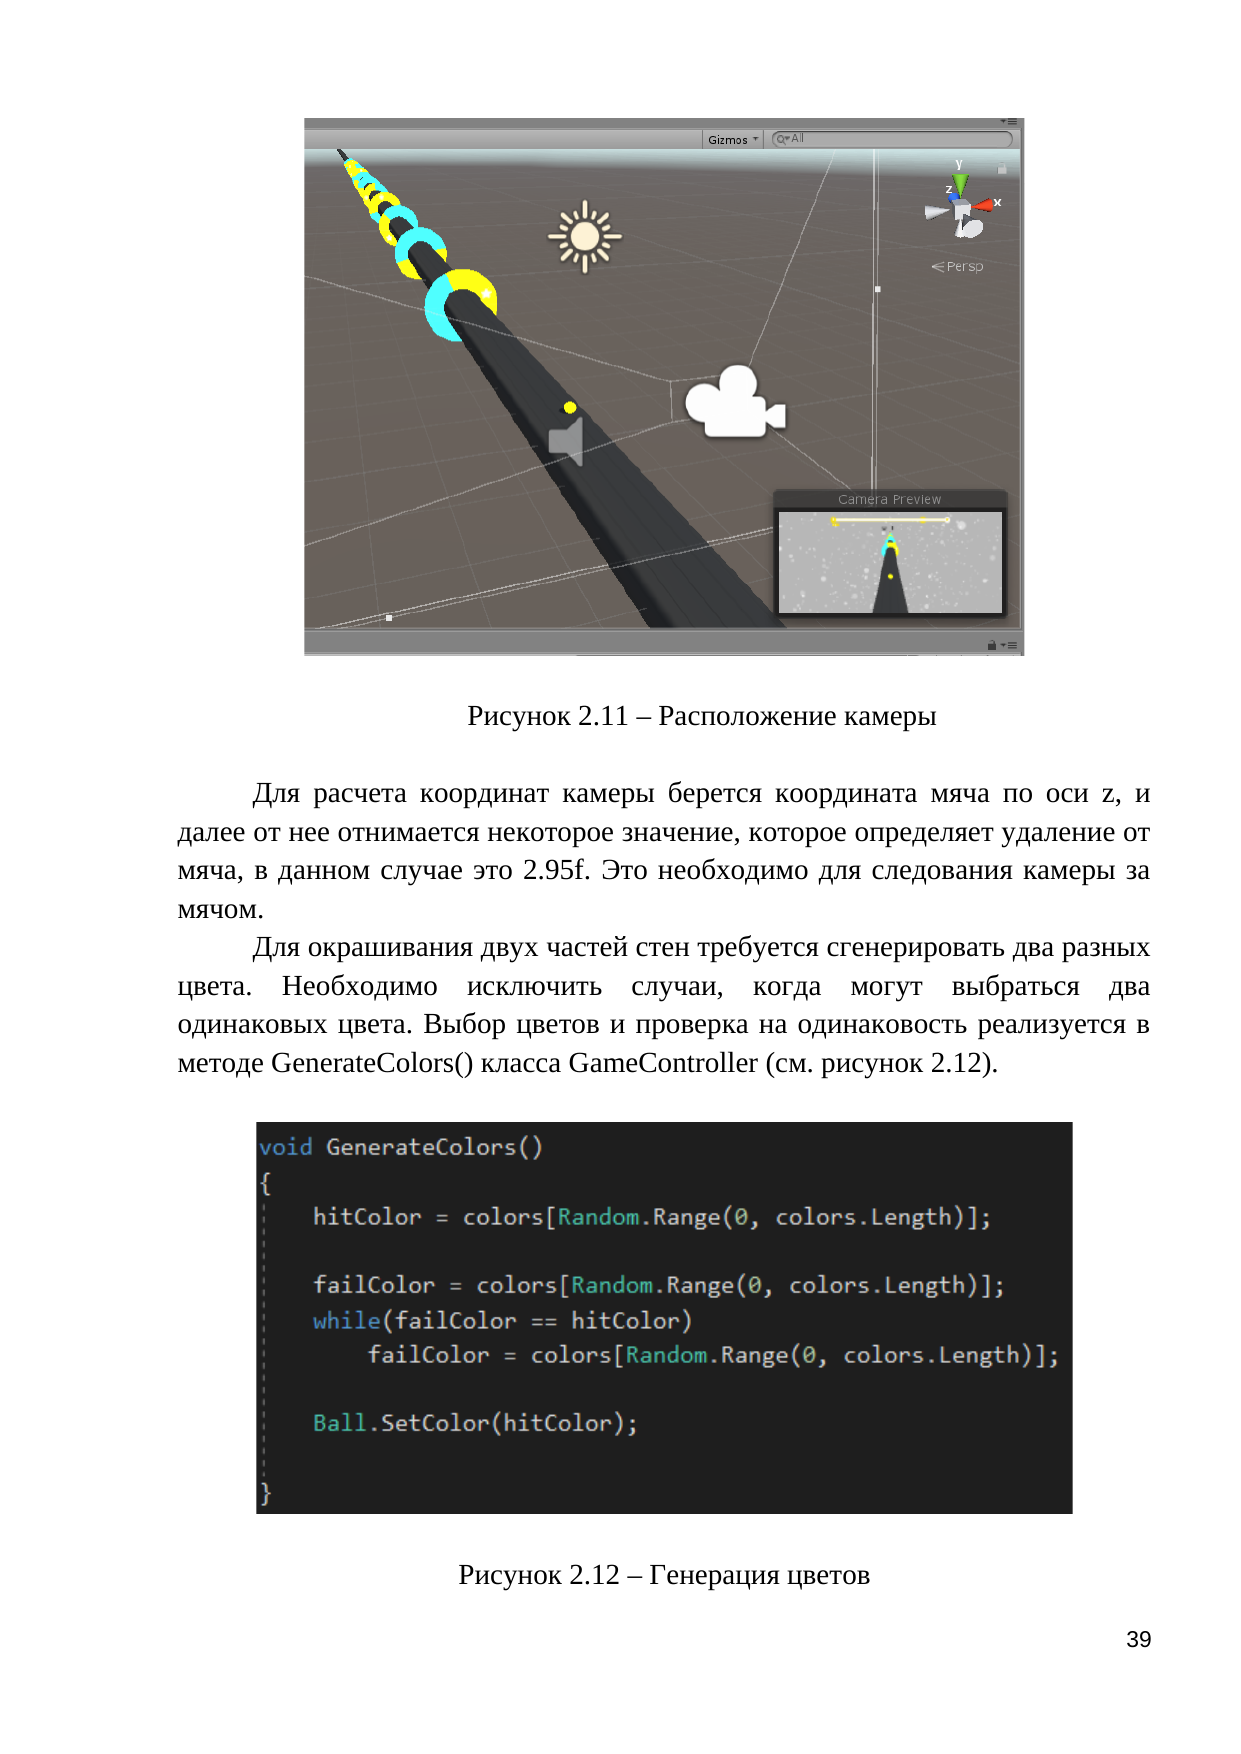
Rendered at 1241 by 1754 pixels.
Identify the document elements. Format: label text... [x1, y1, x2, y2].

text Для окрашивания двух частей стен требуется сгенерировать два разных цвета. Необходимо исключить случаи, когда могут выбраться два одинаковых цвета. Выбор цветов и проверка на одинаковость реализуется в методе GenerateColors() класса GameController (см. рисунок 2.12). [177, 929, 1152, 1078]
text Рисунок 2.12 – Генерация цветов [177, 1557, 1152, 1590]
picture [304, 118, 1025, 656]
text Рисунок 2.11 – Расположение камеры [177, 698, 1152, 732]
text Для расчета координат камеры берется координата мяча по оси z, и далее от нее отнимается некоторое значение, которое определяет удаление от мяча, в данном случае это 2.95f. Это необходимо для следования камеры за мячом. [177, 775, 1152, 924]
picture [256, 1122, 1073, 1514]
